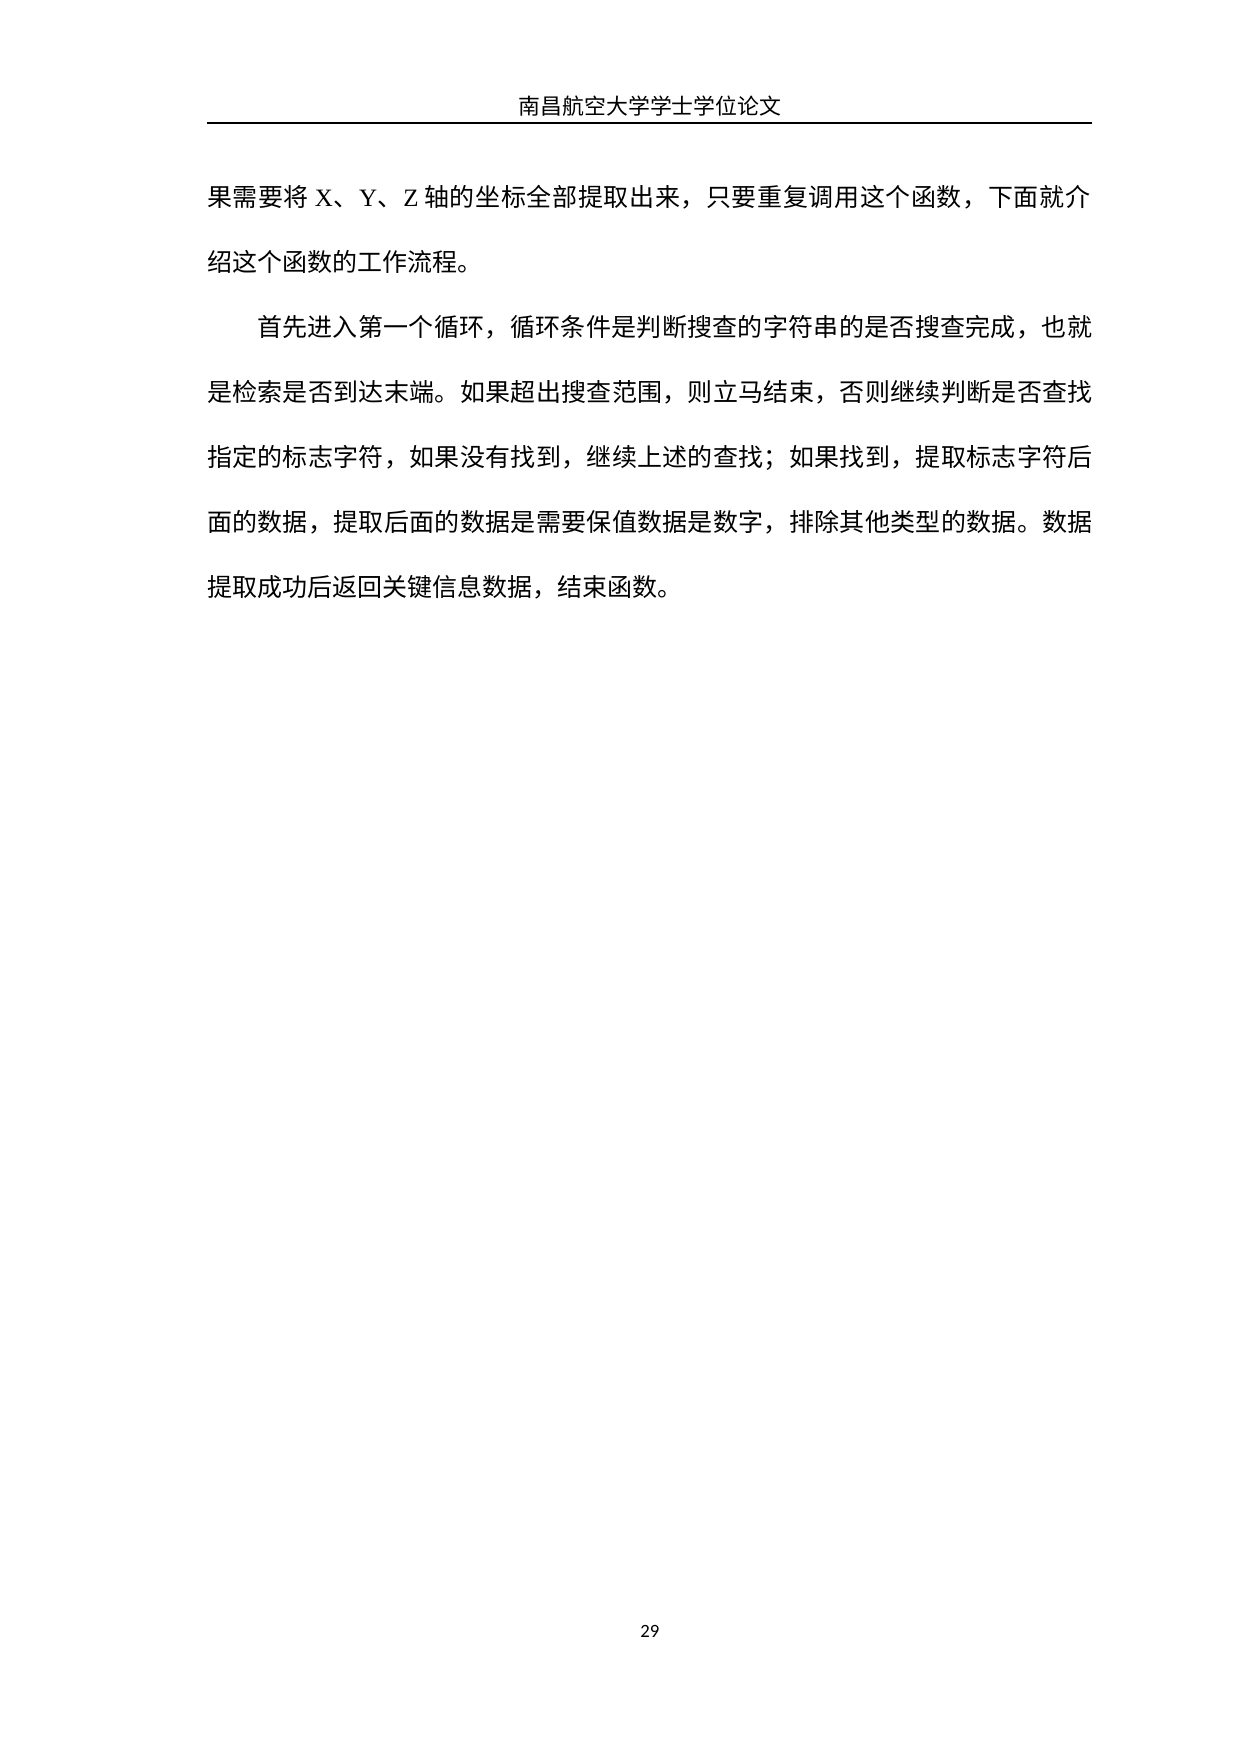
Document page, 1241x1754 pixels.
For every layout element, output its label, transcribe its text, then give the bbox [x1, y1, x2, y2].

text 首先进入第一个循环，循环条件是判断搜查的字符串的是否搜查完成，也就是检索是否到达末端。如果超出搜查范围，则立马结束，否则继续判断是否查找指定的标志字符，如果没有找到，继续上述的查找；如果找到，提取标志字符后面的数据，提取后面的数据是需要保值数据是数字，排除其他类型的数据。数据提取成功后返回关键信息数据，结束函数。 [207, 293, 1092, 618]
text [207, 163, 1092, 293]
